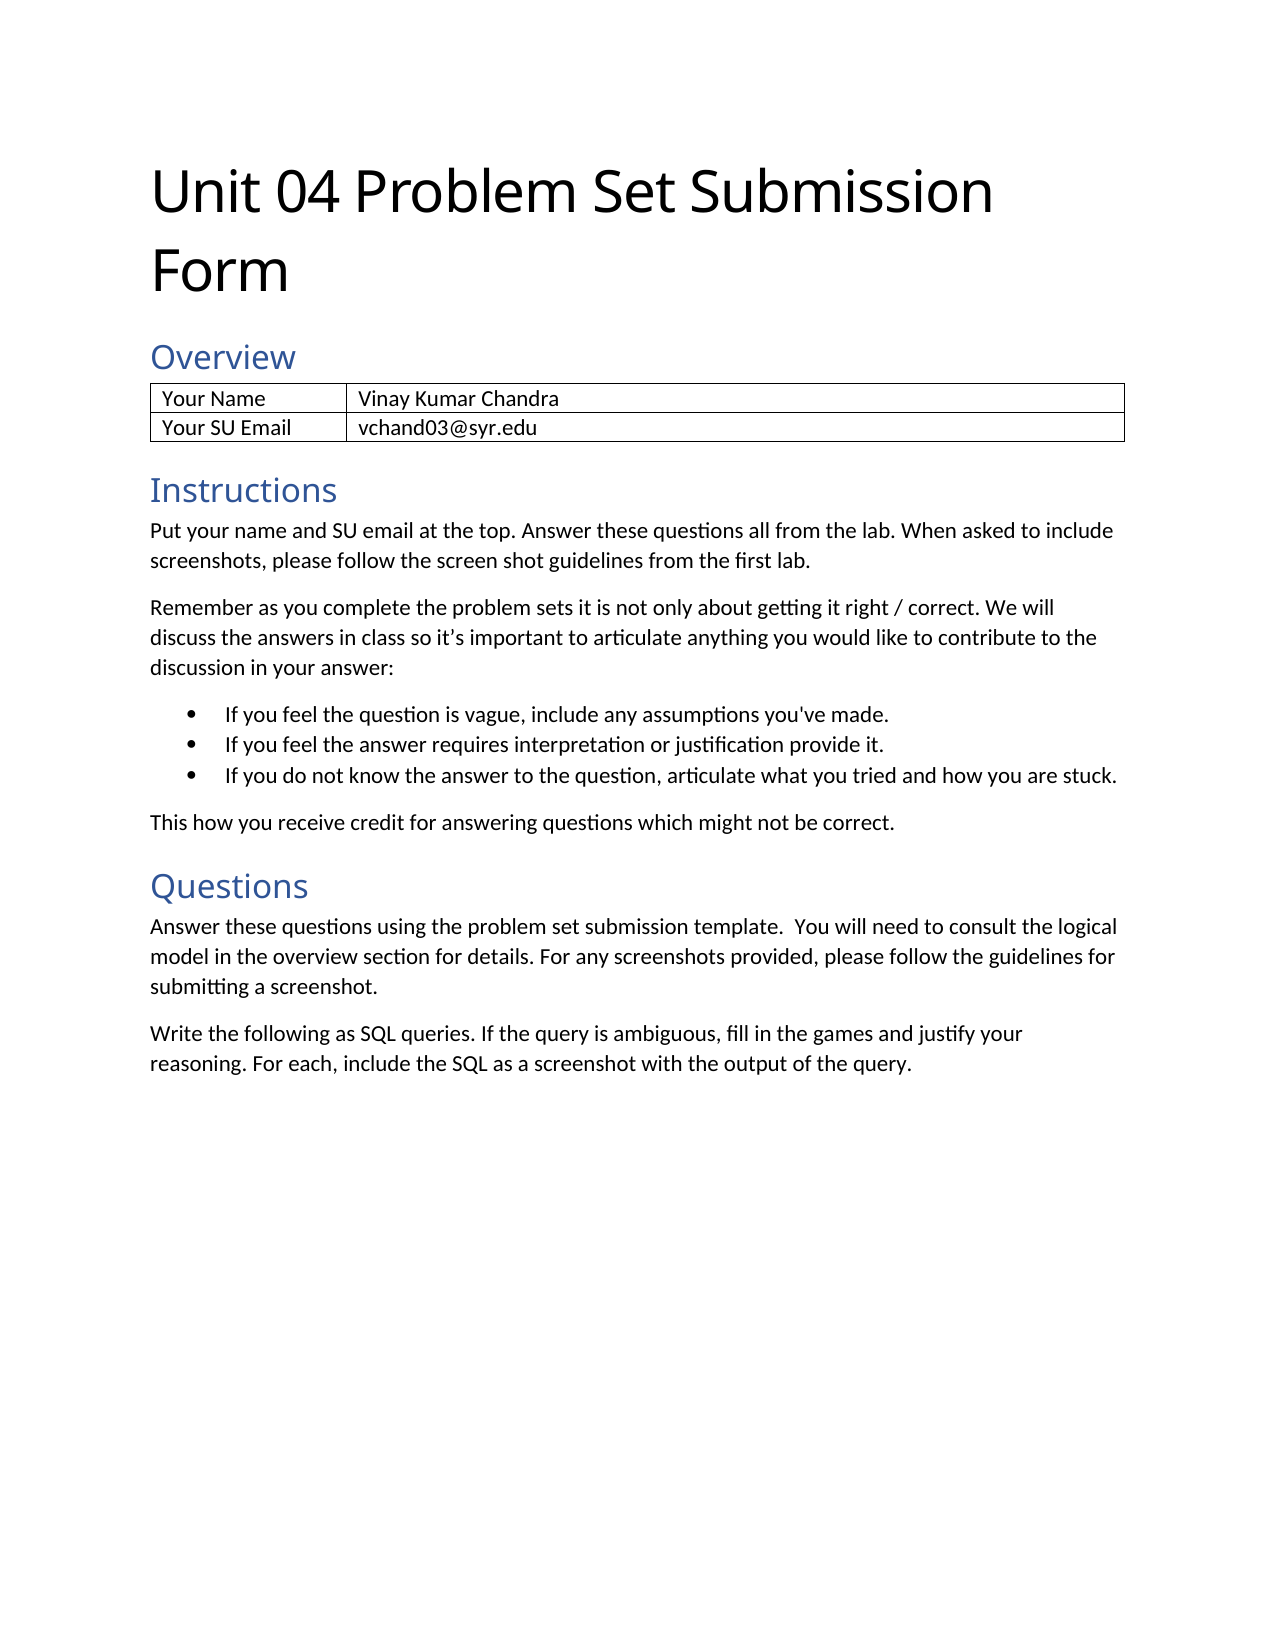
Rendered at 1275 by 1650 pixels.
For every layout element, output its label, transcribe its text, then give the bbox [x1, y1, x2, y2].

subtitle Instructions [150, 467, 1125, 512]
subtitle Questions [150, 863, 1125, 908]
list If you do not know the answer to the question, articulate what you tried and how you are stuck. [187, 761, 1125, 789]
text Remember as you complete the problem sets it is not only about getting it right / correct. We will discuss the answers in class so it’s important to articulate anything you would like to contribute to the discussion in your answer: [150, 593, 1125, 682]
table_cell Your SU Email [151, 413, 346, 441]
list If you feel the question is vague, include any assumptions you've made. [187, 700, 1125, 728]
list If you feel the answer requires interpretation or justification provide it. [187, 731, 1125, 759]
table_header Your Name [151, 384, 346, 412]
subtitle Overview [150, 334, 1125, 379]
text Answer these questions using the problem set submission template. You will need to consult the logical model in the overview section for details. For any screenshots provided, please follow the guidelines for submitting a screenshot. [150, 912, 1125, 1000]
text Write the following as SQL queries. If the query is ambiguous, fill in the games and justify your reasoning. For each, include the SQL as a screenshot with the output of the query. [150, 1019, 1125, 1077]
text Put your name and SU email at the top. Answer these questions all from the lab. When asked to include screenshots, please follow the screen shot guidelines from the first lab. [150, 516, 1125, 574]
table_header Vinay Kumar Chandra [347, 384, 1124, 412]
title Unit 04 Problem Set Submission Form [150, 150, 1125, 309]
text This how you receive credit for answering questions which might not be correct. [150, 808, 1125, 836]
table_cell vchand03@syr.edu [347, 413, 1124, 441]
